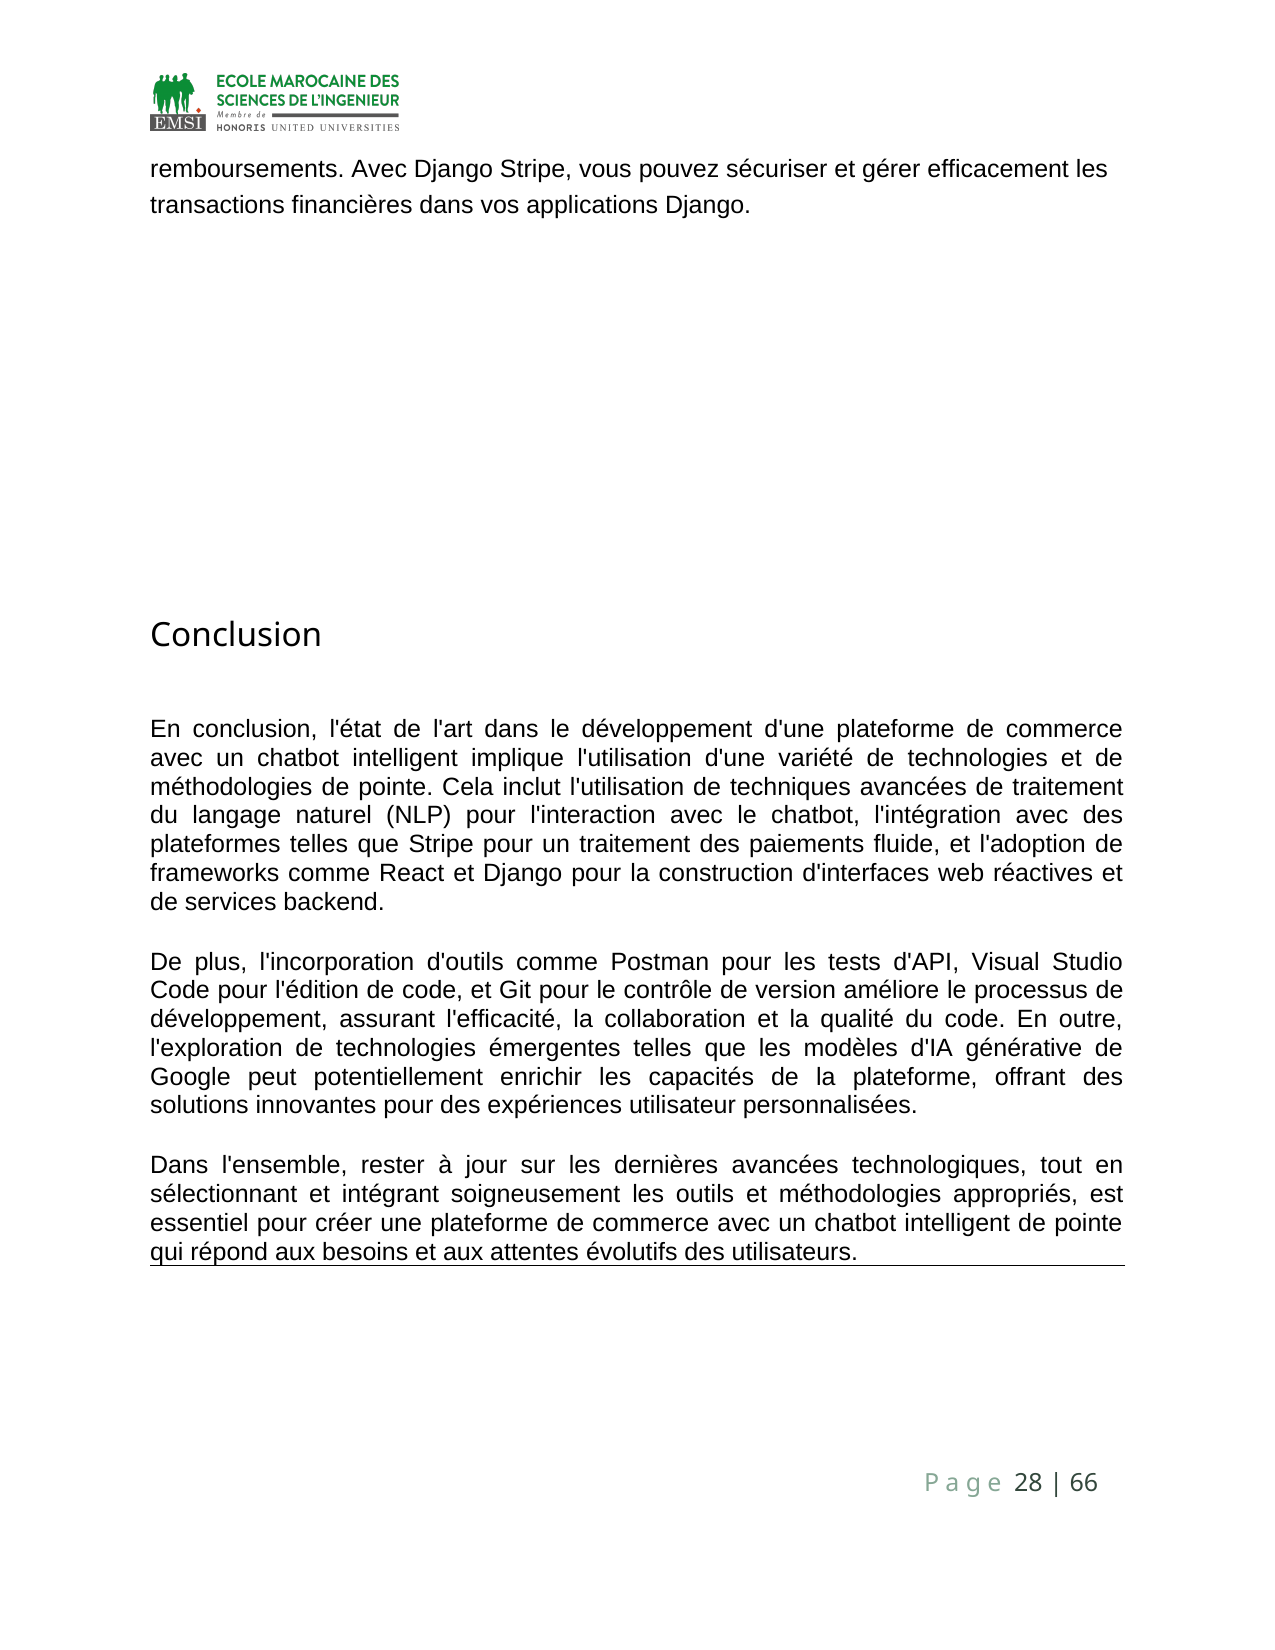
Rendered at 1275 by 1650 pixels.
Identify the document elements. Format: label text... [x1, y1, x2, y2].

text Dans l'ensemble, rester à jour sur les dernières avancées technologiques, tout en sélectionnant et intégrant soigneusement les outils et méthodologies appropriés, est essentiel pour créer une plateforme de commerce avec un chatbot intelligent de pointe qui répond aux besoins et aux attentes évolutifs des utilisateurs. [150, 1150, 1125, 1265]
text De plus, l'incorporation d'outils comme Postman pour les tests d'API, Visual Studio Code pour l'édition de code, et Git pour le contrôle de version améliore le processus de développement, assurant l'efficacité, la collaboration et la qualité du code. En outre, l'exploration de technologies émergentes telles que les modèles d'IA générative de Google peut potentiellement enrichir les capacités de la plateforme, offrant des solutions innovantes pour des expériences utilisateur personnalisées. [150, 947, 1125, 1119]
text En conclusion, l'état de l'art dans le développement d'une plateforme de commerce avec un chatbot intelligent implique l'utilisation d'une variété de technologies et de méthodologies de pointe. Cela inclut l'utilisation de techniques avancées de traitement du langage naturel (NLP) pour l'interaction avec le chatbot, l'intégration avec des plateformes telles que Stripe pour un traitement des paiements fluide, et l'adoption de frameworks comme React et Django pour la construction d'interfaces web réactives et de services backend. [150, 714, 1125, 915]
subtitle Conclusion [150, 611, 1125, 656]
picture [150, 73, 399, 131]
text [150, 154, 1125, 219]
